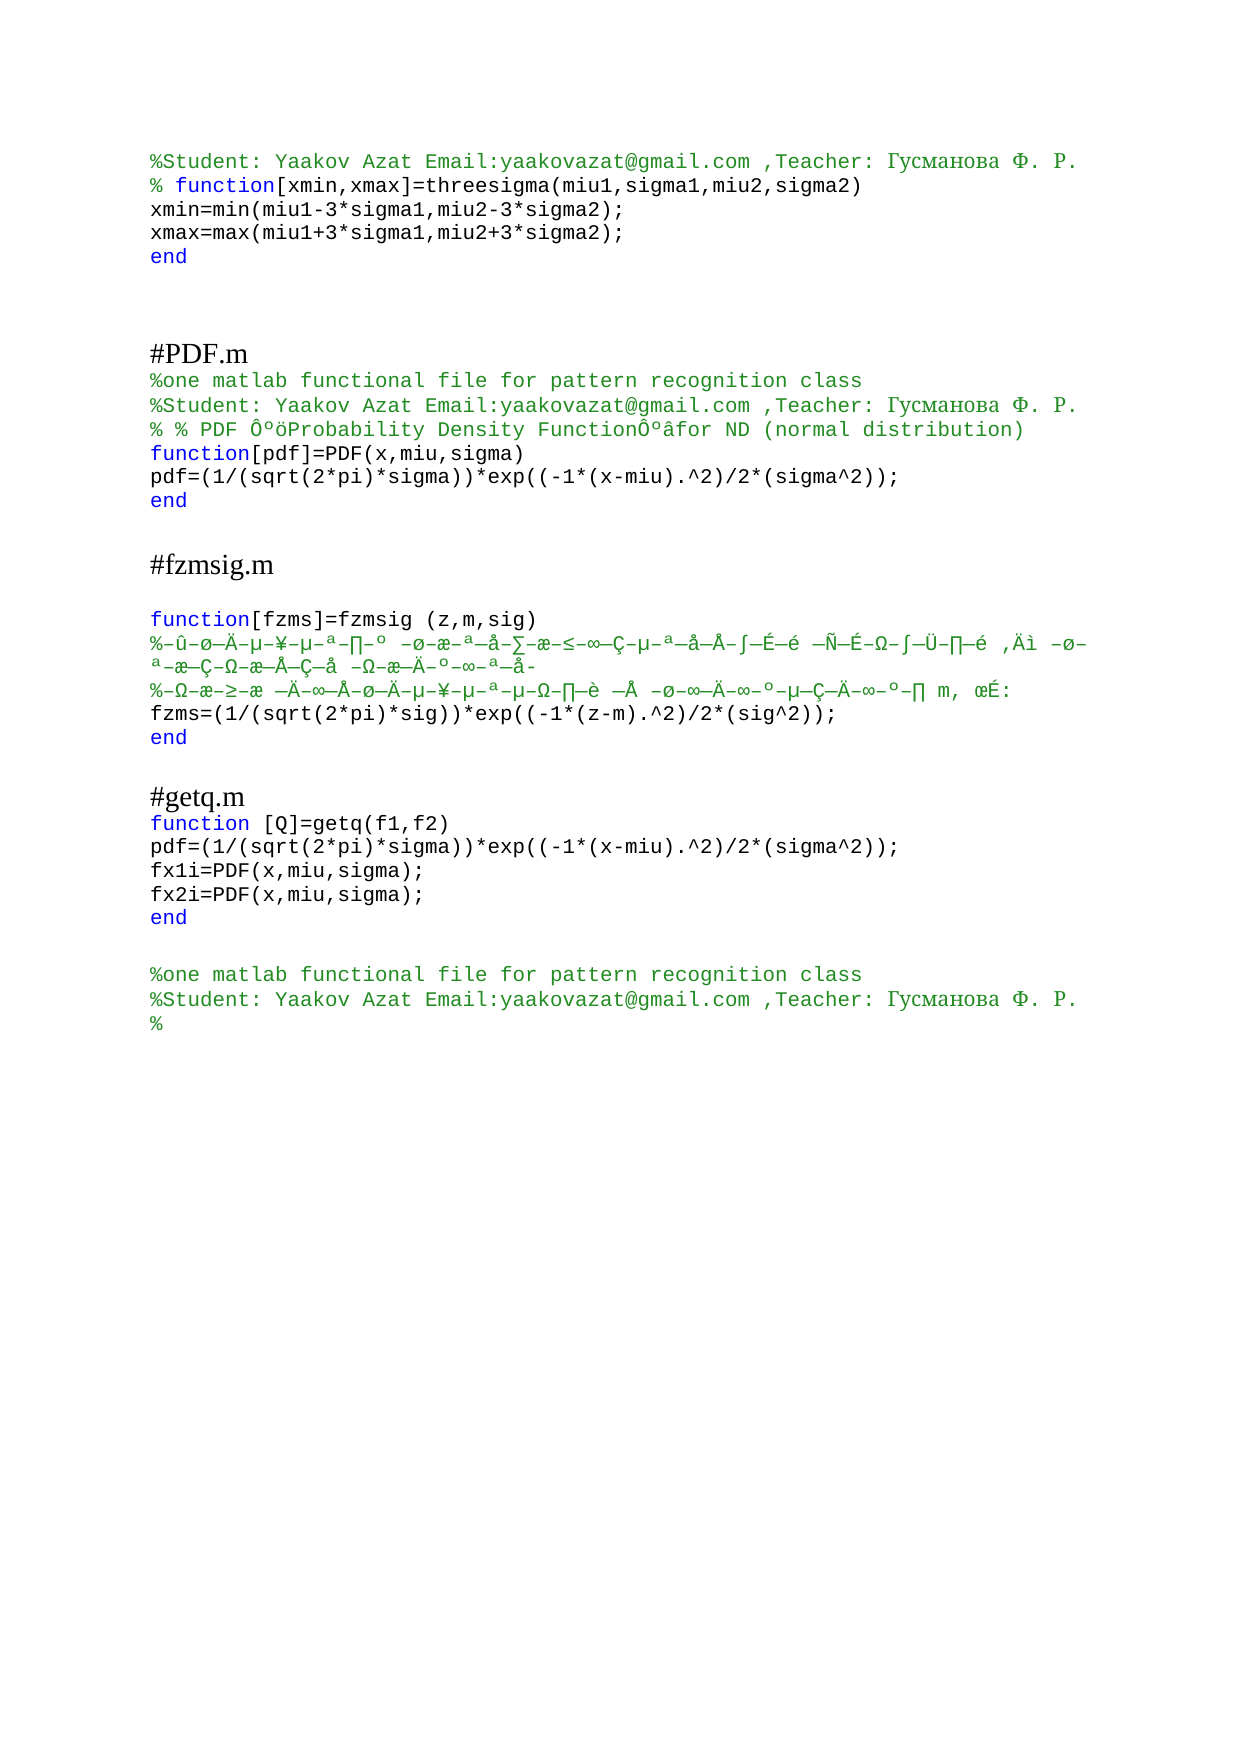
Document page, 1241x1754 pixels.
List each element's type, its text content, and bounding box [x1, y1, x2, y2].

text %Student: Yaakov Azat Email:yaakovazat@gmail.com ,Teacher: Гусманова Ф. Р.% function[xmin,xmax]=threesigma(miu1,sigma1,miu2,sigma2) [150, 150, 1090, 199]
text %Student: Yaakov Azat Email:yaakovazat@gmail.com ,Teacher: Гусманова Ф. Р.% % PDF ÔºöProbability Density FunctionÔºâfor ND (normal distribution) [150, 394, 1090, 442]
text function[pdf]=PDF(x,miu,sigma) [150, 442, 1090, 466]
text fzms=(1/(sqrt(2*pi)*sig))*exp((-1*(z-m).^2)/2*(sig^2)); [150, 703, 1090, 727]
text xmin=min(miu1-3*sigma1,miu2-3*sigma2); [150, 199, 1090, 222]
text end [150, 246, 1090, 269]
text fx1i=PDF(x,miu,sigma); [150, 860, 1090, 883]
text %one matlab functional file for pattern recognition class [150, 370, 1090, 394]
text xmax=max(miu1+3*sigma1,miu2+3*sigma2); [150, 222, 1090, 246]
text %–û–ø—Ä–µ–¥–µ–ª–∏–º –ø–æ–ª—å–∑–æ–≤–∞—Ç–µ–ª—å—Å–∫—É—é —Ñ—É–Ω–∫—Ü–∏—é ‚Äì –ø–ª–æ—Ç–Ω–æ—Å—Ç—å –Ω–æ—Ä–º–∞–ª—å- [150, 632, 1090, 680]
text #fzmsig.m [150, 547, 1090, 581]
text pdf=(1/(sqrt(2*pi)*sigma))*exp((-1*(x-miu).^2)/2*(sigma^2)); [150, 836, 1090, 860]
text %one matlab functional file for pattern recognition class [150, 964, 1090, 988]
text #getq.m [150, 779, 1090, 813]
text pdf=(1/(sqrt(2*pi)*sigma))*exp((-1*(x-miu).^2)/2*(sigma^2)); [150, 466, 1090, 490]
text end [150, 490, 1090, 513]
text fx2i=PDF(x,miu,sigma); [150, 883, 1090, 907]
text %–Ω–æ–≥–æ —Ä–∞—Å–ø—Ä–µ–¥–µ–ª–µ–Ω–∏—è —Å –ø–∞—Ä–∞–º–µ—Ç—Ä–∞–º–∏ m, œÉ: [150, 680, 1090, 703]
text end [150, 727, 1090, 751]
text #PDF.m [150, 337, 1090, 370]
text %Student: Yaakov Azat Email:yaakovazat@gmail.com ,Teacher: Гусманова Ф. Р.% [150, 988, 1090, 1037]
text function [Q]=getq(f1,f2) [150, 813, 1090, 836]
text end [150, 907, 1090, 931]
text function[fzms]=fzmsig (z,m,sig) [150, 609, 1090, 632]
